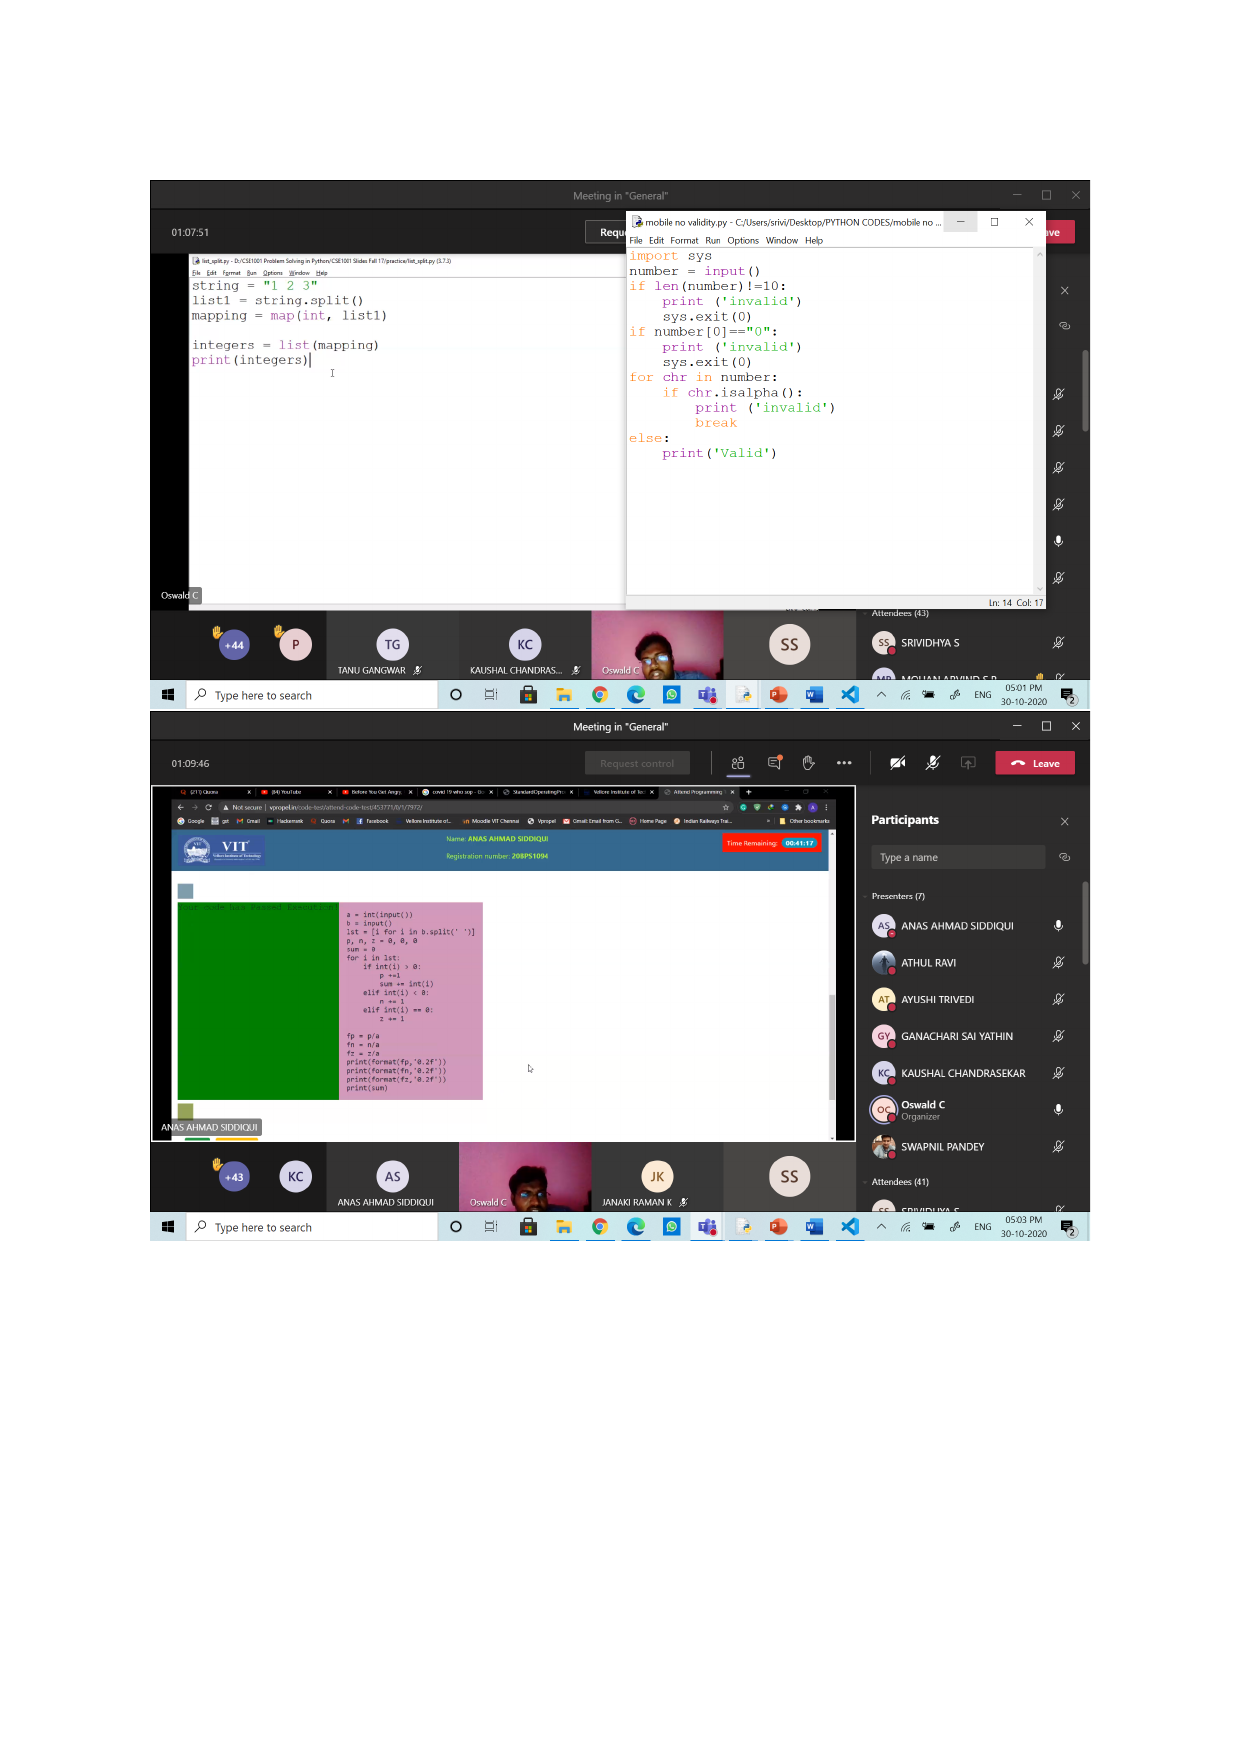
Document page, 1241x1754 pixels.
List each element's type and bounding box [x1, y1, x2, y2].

picture [150, 180, 1091, 709]
picture [150, 711, 1091, 1241]
